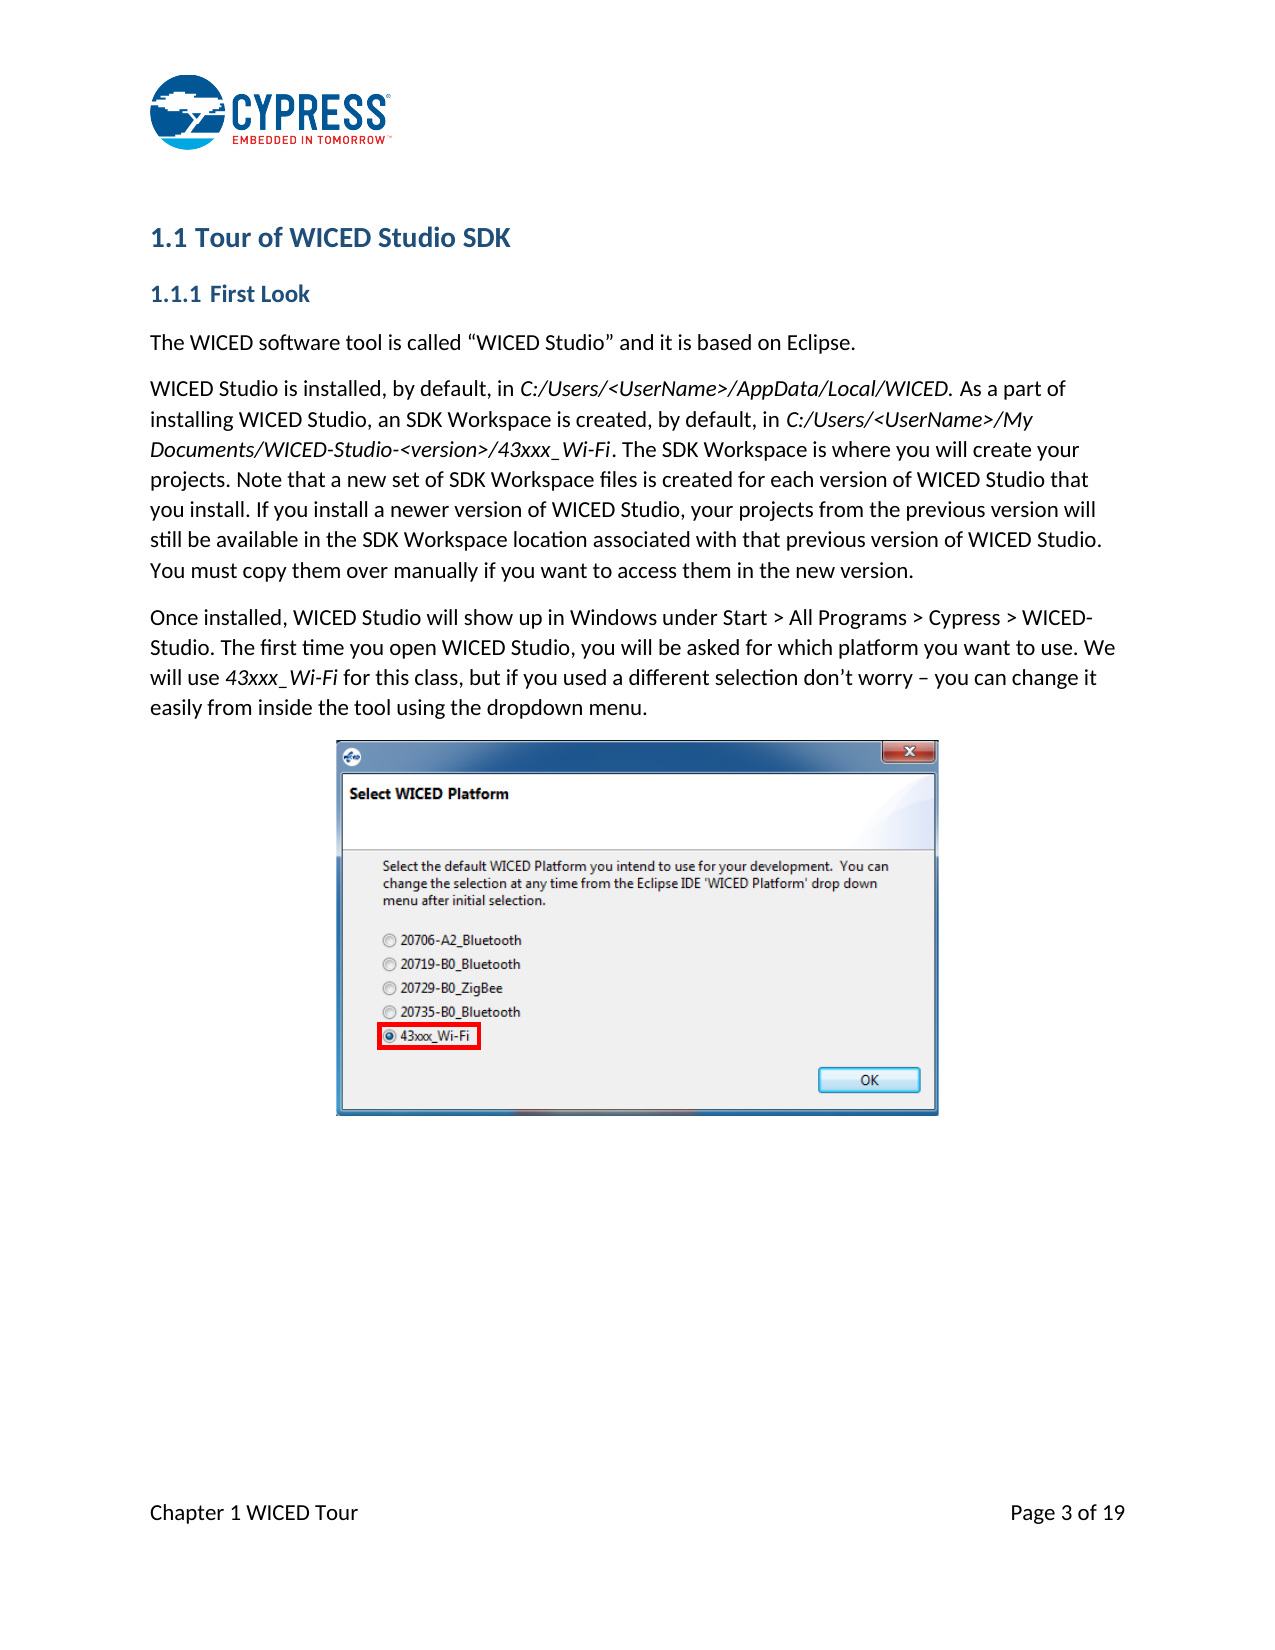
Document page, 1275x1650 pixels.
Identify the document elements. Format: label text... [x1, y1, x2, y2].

text WICED Studio is installed, by default, in C:/Users/<UserName>/AppData/Local/WICED. As a part of installing WICED Studio, an SDK Workspace is created, by default, in C:/Users/<UserName>/My Documents/WICED-Studio-<version>/43xxx_Wi-Fi. The SDK Workspace is where you will create your projects. Note that a new set of SDK Workspace files is created for each version of WICED Studio that you install. If you install a newer version of WICED Studio, your projects from the previous version will still be available in the SDK Workspace location associated with that previous version of WICED Studio. You must copy them over manually if you want to access them in the new version. [150, 374, 1125, 584]
subtitle First Look [150, 278, 1125, 308]
text Once installed, WICED Studio will show up in Windows under Start > All Programs > Cypress > WICED-Studio. The first time you open WICED Studio, you will be asked for which platform you want to use. We will use 43xxx_Wi-Fi for this class, but if you used a different selection don’t worry – you can change it easily from inside the tool using the dropdown menu. [150, 603, 1125, 721]
picture [150, 75, 392, 150]
picture [336, 740, 939, 1116]
subtitle Tour of WICED Studio SDK [150, 219, 1125, 254]
text The WICED software tool is called “WICED Studio” and it is based on Eclipse. [150, 328, 1125, 356]
